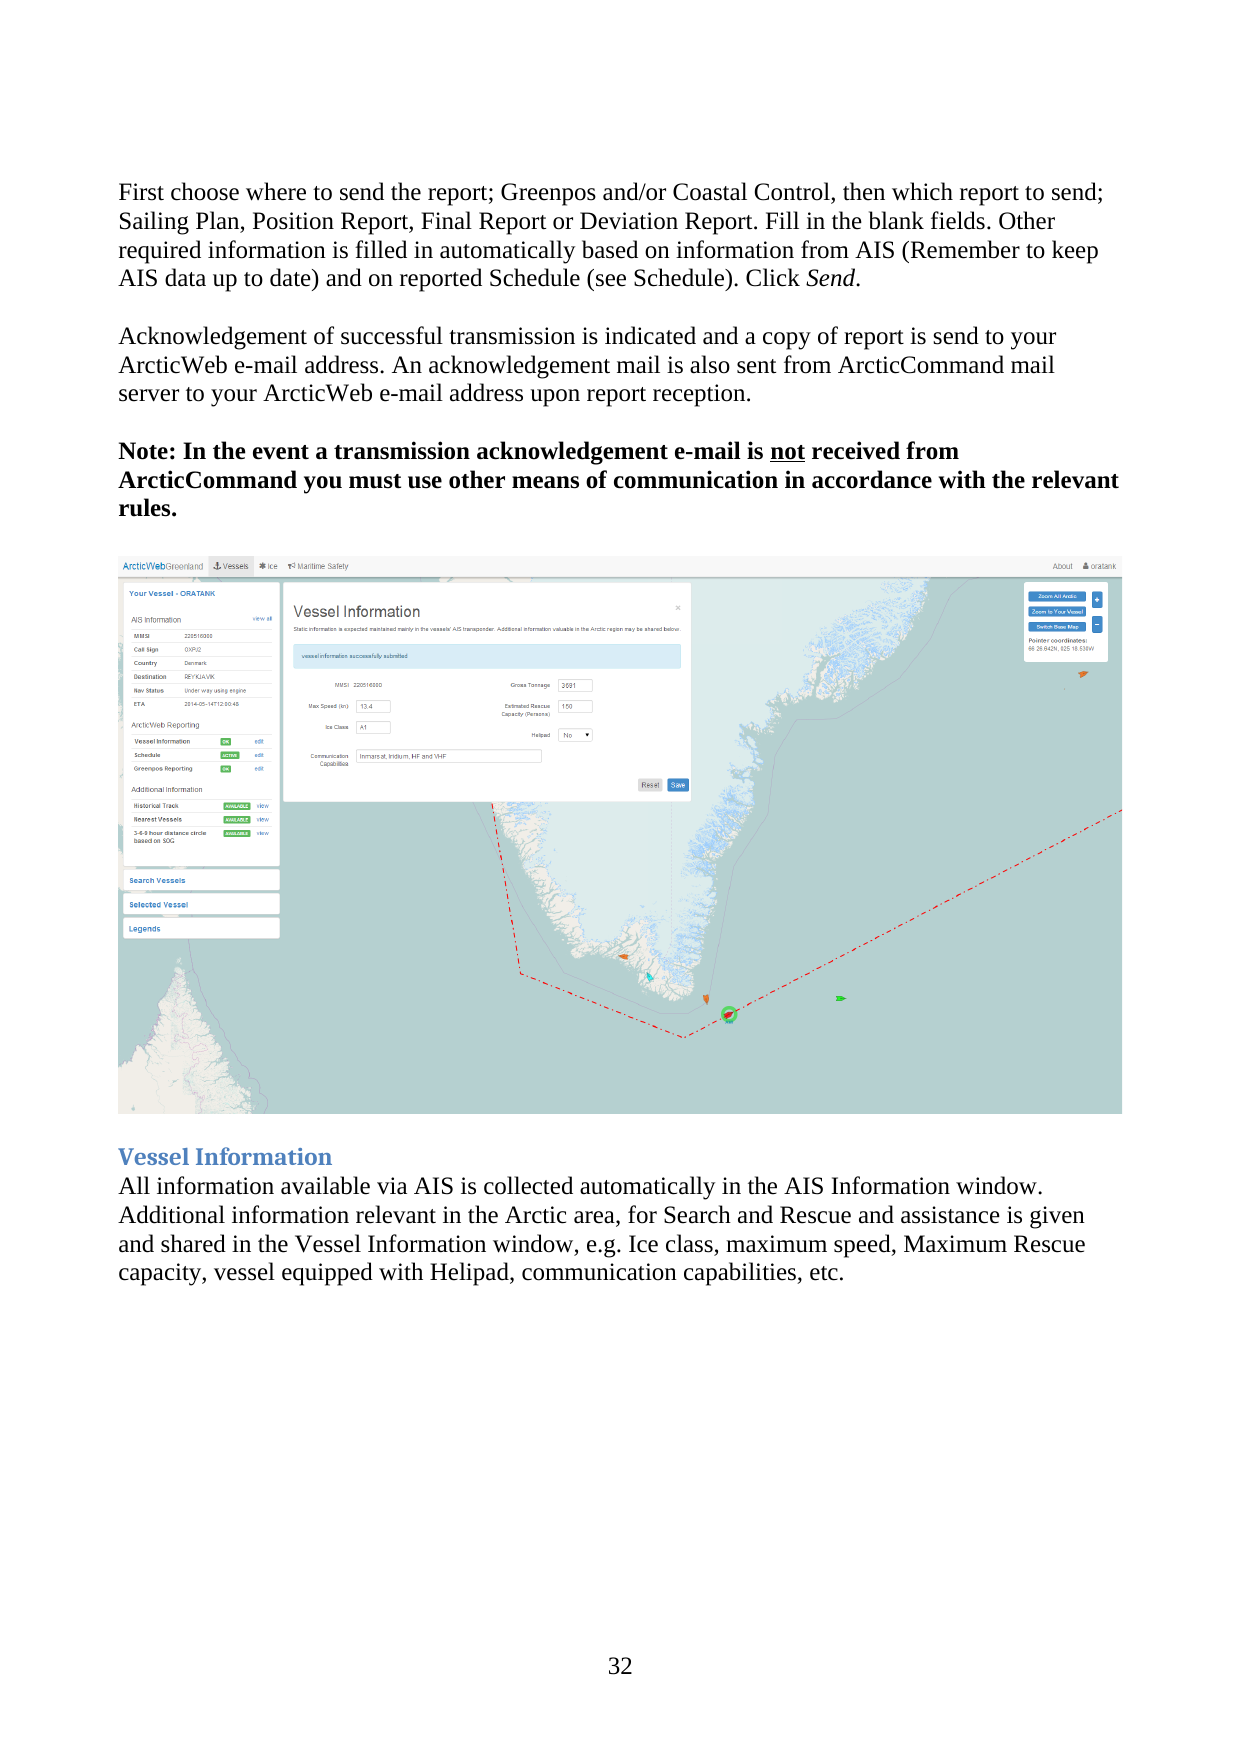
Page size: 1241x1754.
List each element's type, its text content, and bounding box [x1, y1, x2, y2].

picture [118, 556, 1123, 1114]
text Note: In the event a transmission acknowledgement e-mail is not received from ArcticCommand you must use other means of communication in accordance with the relevant rules. [118, 436, 1122, 522]
text Acknowledgement of successful transmission is indicated and a copy of report is send to your ArcticWeb e-mail address. An acknowledgement mail is also sent from ArcticCommand mail server to your ArcticWeb e-mail address upon report reception. [118, 321, 1122, 407]
text First choose where to send the report; Greenpos and/or Coastal Control, then which report to send; Sailing Plan, Position Report, Final Report or Deviation Report. Fill in the blank fields. Other required information is filled in automatically based on information from AIS (Remember to keep AIS data up to date) and on reported Schedule (see Schedule). Click Send. [118, 177, 1122, 292]
text Vessel Information [118, 1142, 1122, 1171]
text All information available via AIS is collected automatically in the AIS Information window. Additional information relevant in the Arctic area, for Search and Rescue and assistance is given and shared in the Vessel Information window, e.g. Ice class, maximum speed, Maximum Rescue capacity, vessel equipped with Helipad, communication capabilities, etc. [118, 1171, 1122, 1286]
